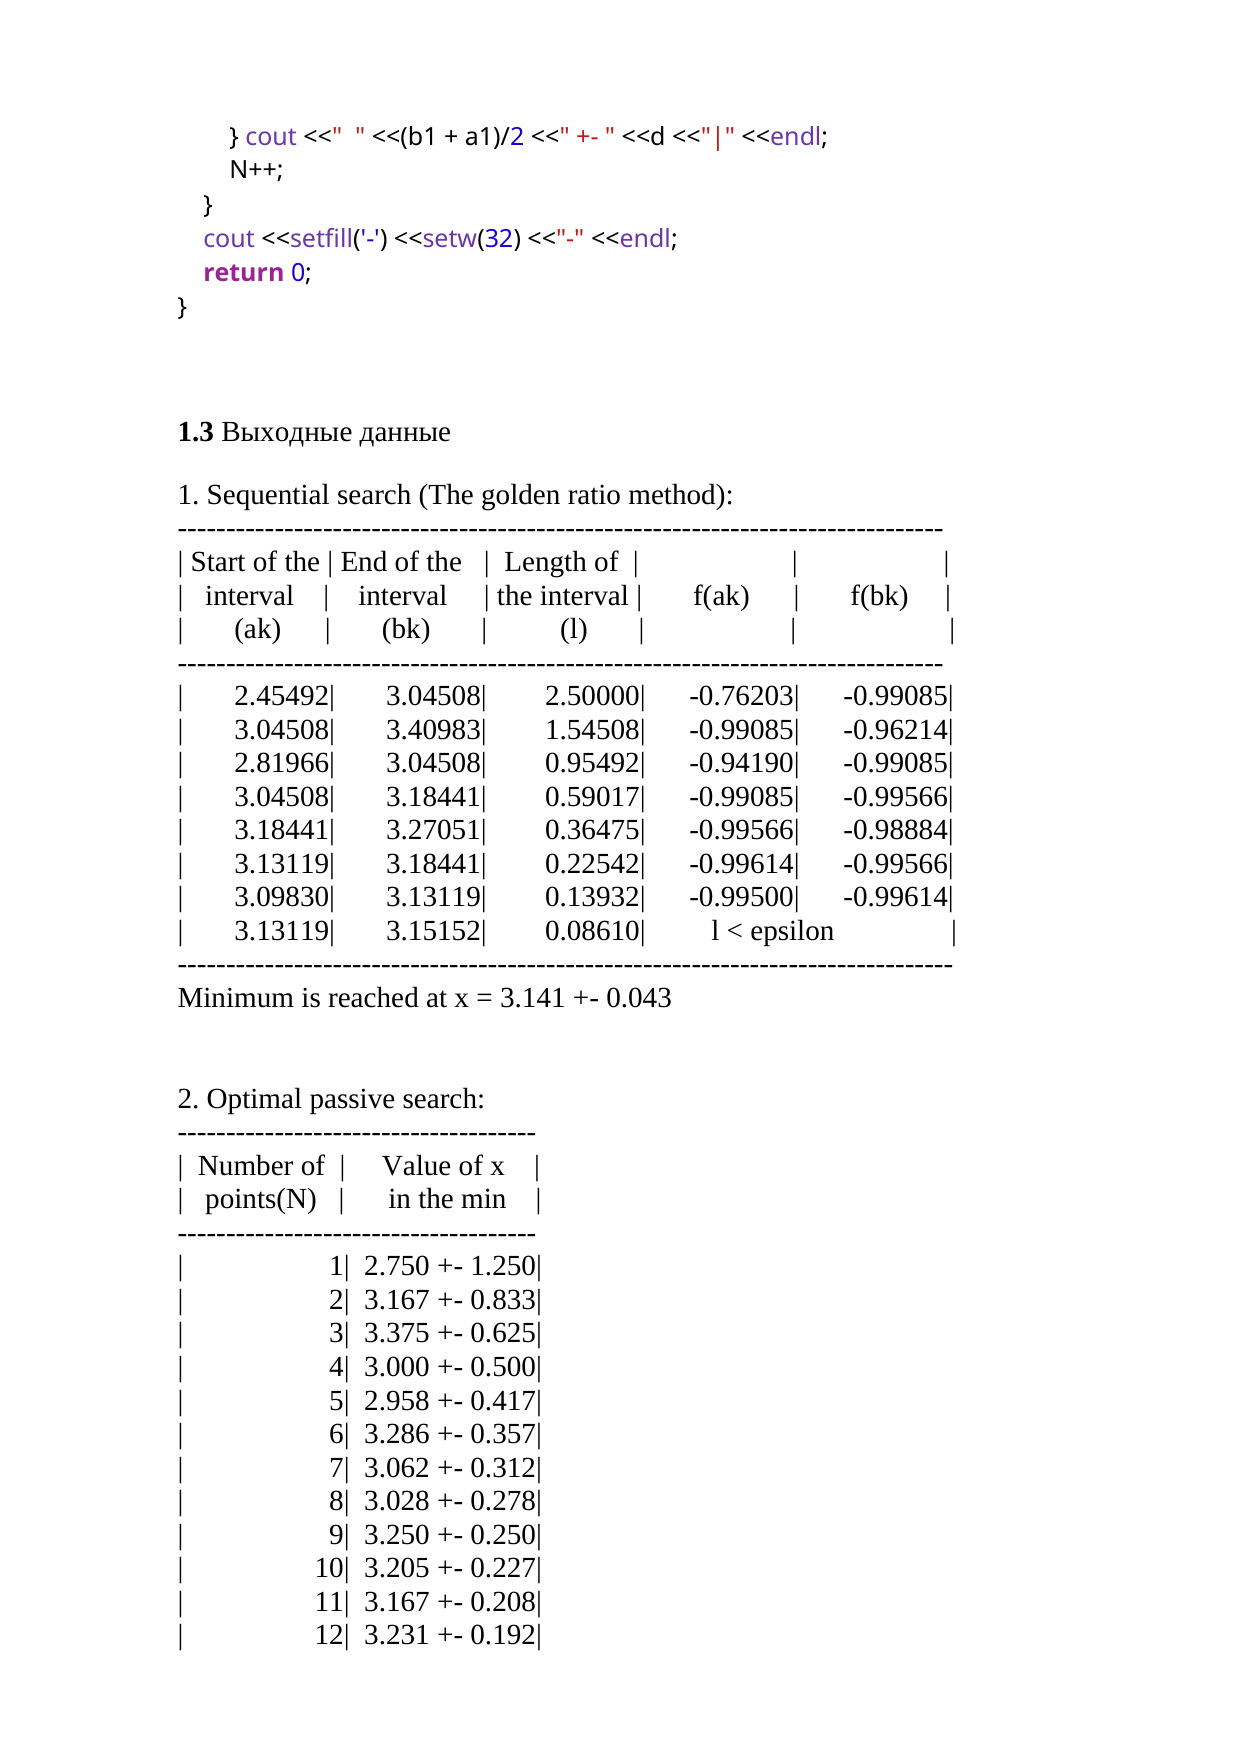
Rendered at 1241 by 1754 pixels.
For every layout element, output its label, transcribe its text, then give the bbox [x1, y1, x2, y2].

text | Number of | Value of x | [177, 1148, 1152, 1181]
text 1. Sequential search (The golden ratio method): [177, 477, 1152, 511]
text ------------------------------------------------------------------------------- [177, 511, 1152, 544]
text | 3.13119| 3.15152| 0.08610| l < epsilon | [177, 913, 1152, 947]
text cout <<setfill('-') <<setw(32) <<"-" <<endl; [177, 220, 1152, 254]
text | 7| 3.062 +- 0.312| [177, 1450, 1152, 1483]
text N++; [177, 152, 1152, 186]
text | points(N) | in the min | [177, 1181, 1152, 1215]
text | 8| 3.028 +- 0.278| [177, 1483, 1152, 1517]
text | 11| 3.167 +- 0.208| [177, 1584, 1152, 1617]
text | 3.04508| 3.18441| 0.59017| -0.99085| -0.99566| [177, 779, 1152, 812]
text | 3.09830| 3.13119| 0.13932| -0.99500| -0.99614| [177, 879, 1152, 913]
text Minimum is reached at x = 3.141 +- 0.043 [177, 980, 1152, 1014]
text | 3.13119| 3.18441| 0.22542| -0.99614| -0.99566| [177, 846, 1152, 879]
text ------------------------------------- [177, 1215, 1152, 1248]
text return 0; [177, 254, 1152, 288]
text | 6| 3.286 +- 0.357| [177, 1416, 1152, 1450]
text | 2.45492| 3.04508| 2.50000| -0.76203| -0.99085| [177, 678, 1152, 712]
text | interval | interval | the interval | f(ak) | f(bk) | [177, 578, 1152, 611]
text | 1| 2.750 +- 1.250| [177, 1248, 1152, 1282]
text | 5| 2.958 +- 0.417| [177, 1383, 1152, 1416]
text | 10| 3.205 +- 0.227| [177, 1550, 1152, 1584]
text | 12| 3.231 +- 0.192| [177, 1617, 1152, 1651]
text | 3.04508| 3.40983| 1.54508| -0.99085| -0.96214| [177, 712, 1152, 745]
text | (ak) | (bk) | (l) | | | [177, 611, 1152, 645]
text | 4| 3.000 +- 0.500| [177, 1349, 1152, 1383]
text | Start of the | End of the | Length of | | | [177, 544, 1152, 578]
text } cout <<" " <<(b1 + a1)/2 <<" +- " <<d <<"|" <<endl; [177, 118, 1152, 152]
text 2. Optimal passive search: [177, 1081, 1152, 1114]
text } [177, 288, 1152, 322]
text ------------------------------------------------------------------------------- [177, 645, 1152, 678]
text -------------------------------------------------------------------------------- [177, 947, 1152, 980]
text 1.3 Выходные данные [177, 414, 1152, 448]
text | 3.18441| 3.27051| 0.36475| -0.99566| -0.98884| [177, 812, 1152, 846]
text | 2| 3.167 +- 0.833| [177, 1282, 1152, 1316]
text | 3| 3.375 +- 0.625| [177, 1316, 1152, 1349]
text ------------------------------------- [177, 1114, 1152, 1148]
text } [177, 186, 1152, 220]
text | 9| 3.250 +- 0.250| [177, 1517, 1152, 1550]
text | 2.81966| 3.04508| 0.95492| -0.94190| -0.99085| [177, 745, 1152, 779]
